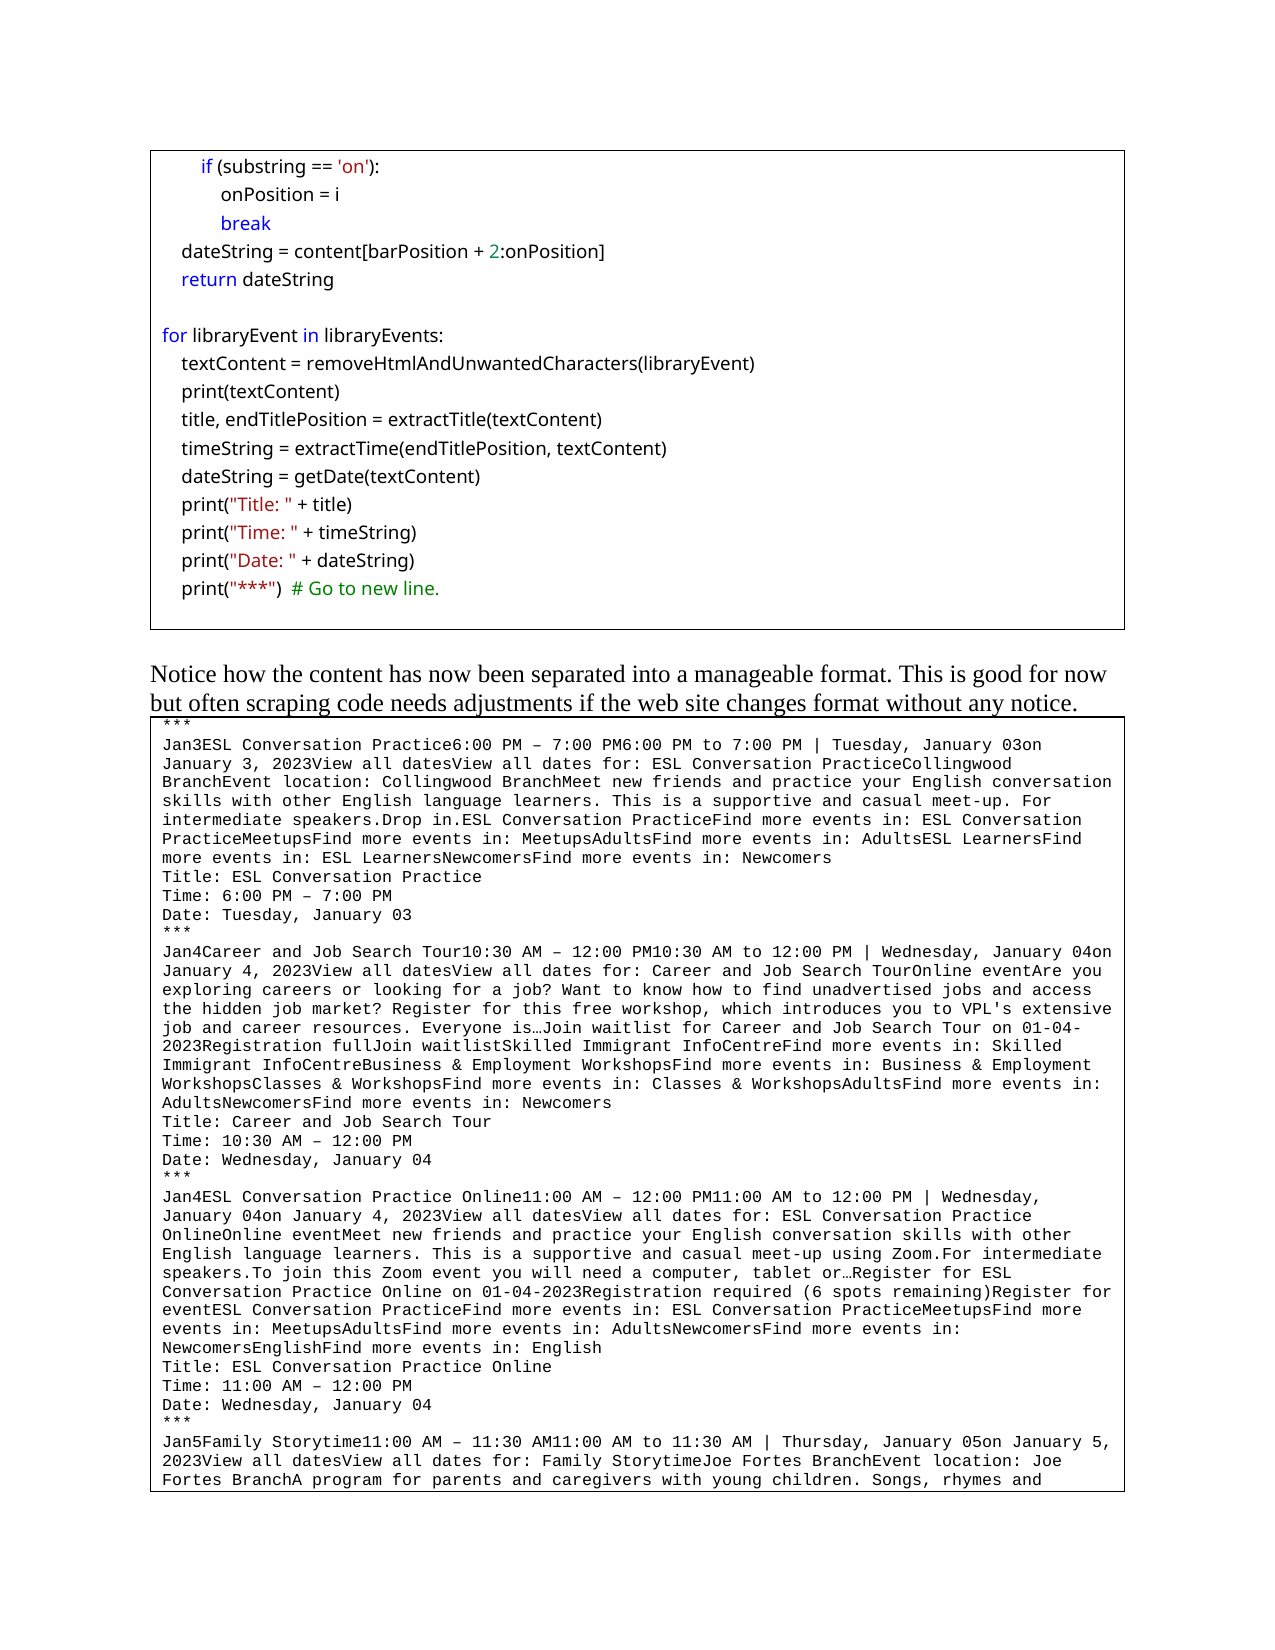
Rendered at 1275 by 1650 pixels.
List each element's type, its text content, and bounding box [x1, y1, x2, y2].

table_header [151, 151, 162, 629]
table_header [151, 718, 1124, 1491]
text Notice how the content has now been separated into a manageable format. This is good for now but often scraping code needs adjustments if the web site changes format without any notice. [150, 659, 1125, 716]
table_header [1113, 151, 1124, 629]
